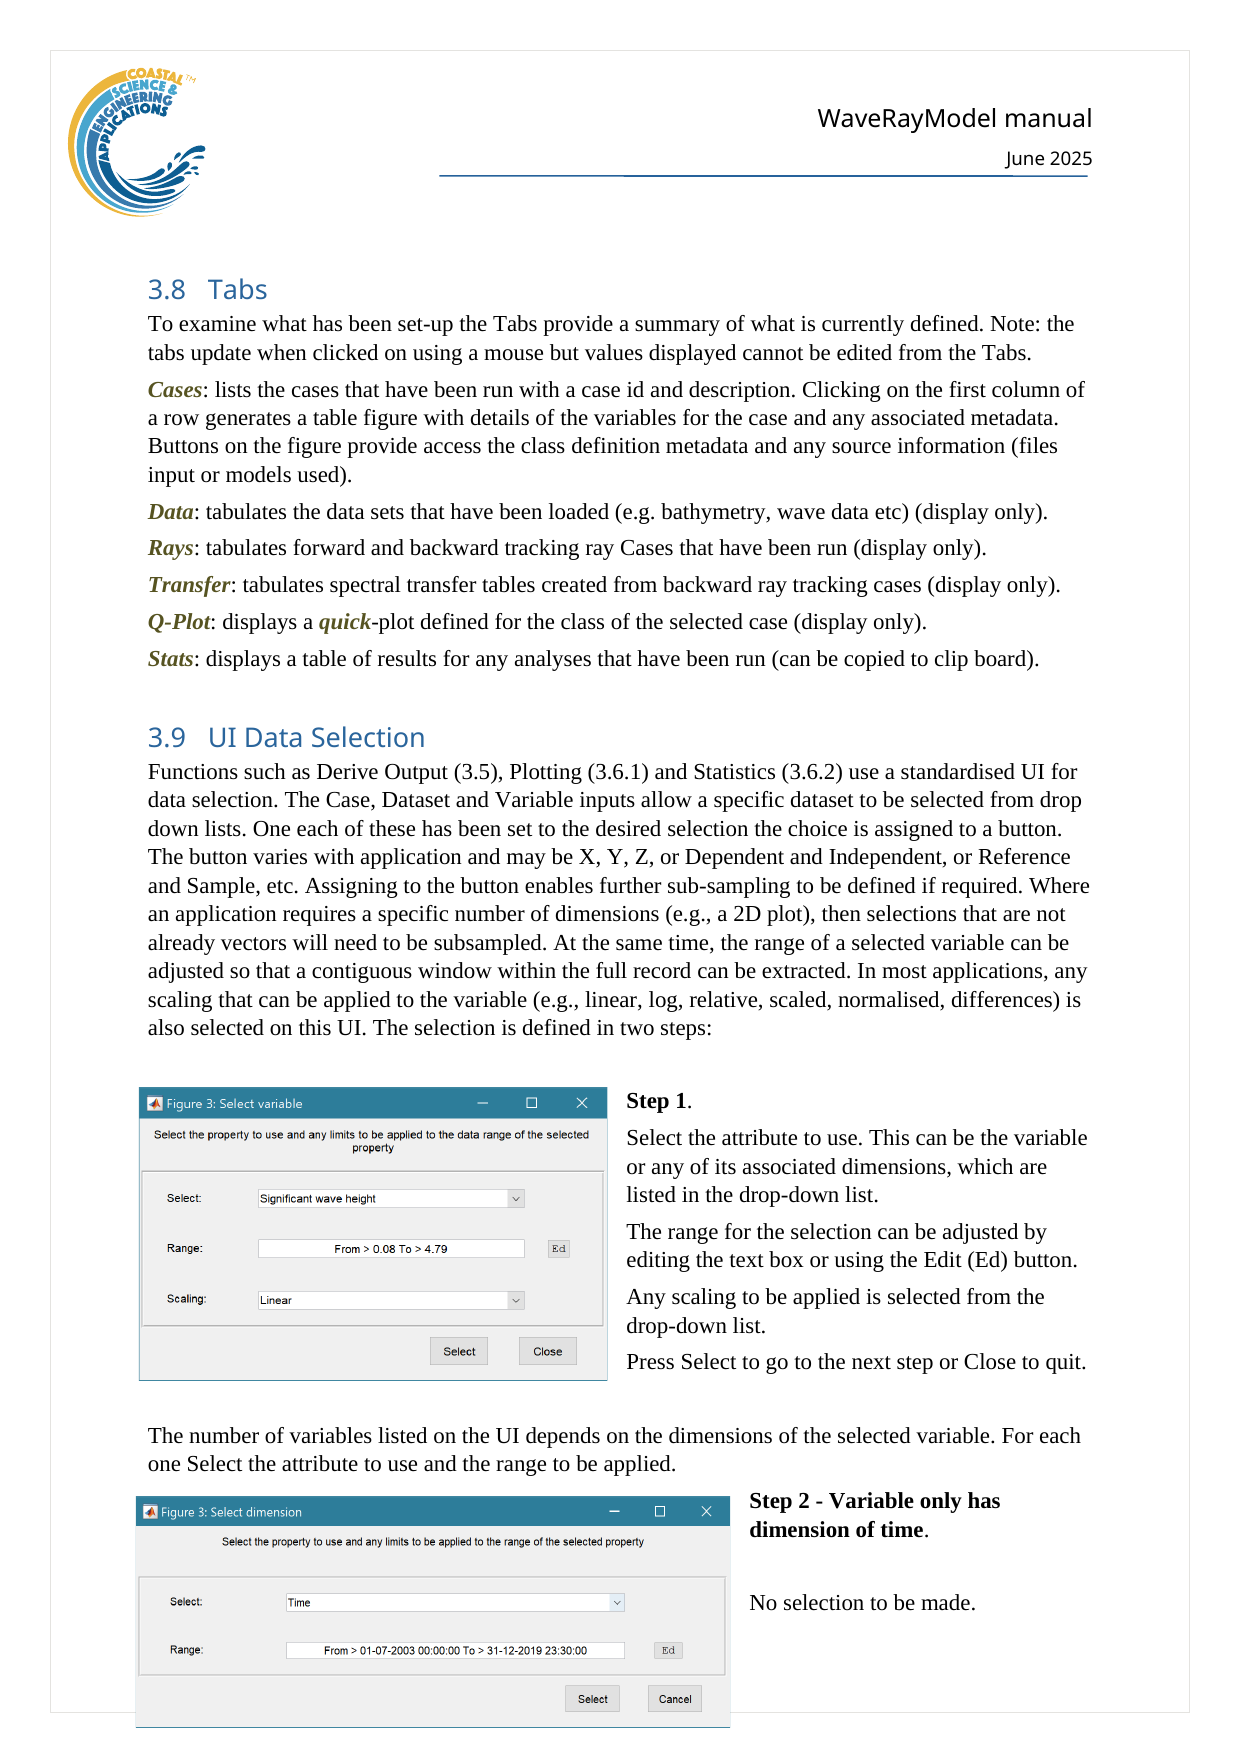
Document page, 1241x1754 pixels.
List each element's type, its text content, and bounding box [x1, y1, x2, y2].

subtitle Tabs [148, 271, 1093, 307]
text No selection to be made. [731, 1589, 1093, 1616]
text Select the attribute to use. This can be the variable or any of its associated dimensions, which are listed in the drop-down list. [608, 1124, 1093, 1208]
text The range for the selection can be adjusted by editing the text box or using the Edit (Ed) button. [608, 1218, 1093, 1273]
text Functions such as Derive Output (3.5), Plotting (3.6.1) and Statistics (3.6.2) use a standardised UI for data selection. The Case, Dataset and Variable inputs allow a specific dataset to be selected from drop down lists. One each of these has been set to the desired selection the choice is assigned to a button. The button varies with application and may be X, Y, Z, or Dependent and Independent, or Reference and Sample, etc. Assigning to the button enables further sub-sampling to be defined if required. Where an application requires a specific number of dimensions (e.g., a 2D plot), then selections that are not already vectors will need to be subsampled. At the same time, the range of a selected variable can be adjusted so that a contiguous window within the full record can be extracted. In most applications, any scaling that can be applied to the variable (e.g., linear, log, relative, scaled, normalised, differences) is also selected on this UI. The selection is defined in two steps: [148, 758, 1093, 1040]
text Any scaling to be applied is selected from the drop-down list. [608, 1283, 1093, 1338]
text Cases: lists the cases that have been run with a case id and description. Clicking on the first column of a row generates a table figure with details of the variables for the case and any associated metadata. Buttons on the figure provide access the class definition metadata and any source information (files input or models used). [148, 376, 1093, 487]
picture [138, 1087, 608, 1381]
picture [135, 1496, 731, 1728]
text Q-Plot: displays a quick-plot defined for the class of the selected case (display only). [148, 608, 1093, 634]
text Step 1. [608, 1088, 1093, 1114]
text Step 2 - Variable only has dimension of time. [148, 1487, 1093, 1542]
text The number of variables listed on the UI depends on the dimensions of the selected variable. For each one Select the attribute to use and the range to be applied. [148, 1422, 1093, 1477]
text Stats: displays a table of results for any analyses that have been run (can be copied to clip board). [148, 645, 1093, 671]
subtitle UI Data Selection [148, 718, 1093, 755]
text To examine what has been set-up the Tabs provide a summary of what is currently defined. Note: the tabs update when clicked on using a mouse but values displayed cannot be edited from the Tabs. [148, 310, 1093, 365]
text Press Select to go to the next step or Close to quit. [608, 1348, 1093, 1375]
text Transfer: tabulates spectral transfer tables created from backward ray tracking cases (display only). [148, 571, 1093, 598]
text Rays: tabulates forward and backward tracking ray Cases that have been run (display only). [148, 534, 1093, 561]
text Data: tabulates the data sets that have been loaded (e.g. bathymetry, wave data etc) (display only). [148, 498, 1093, 524]
